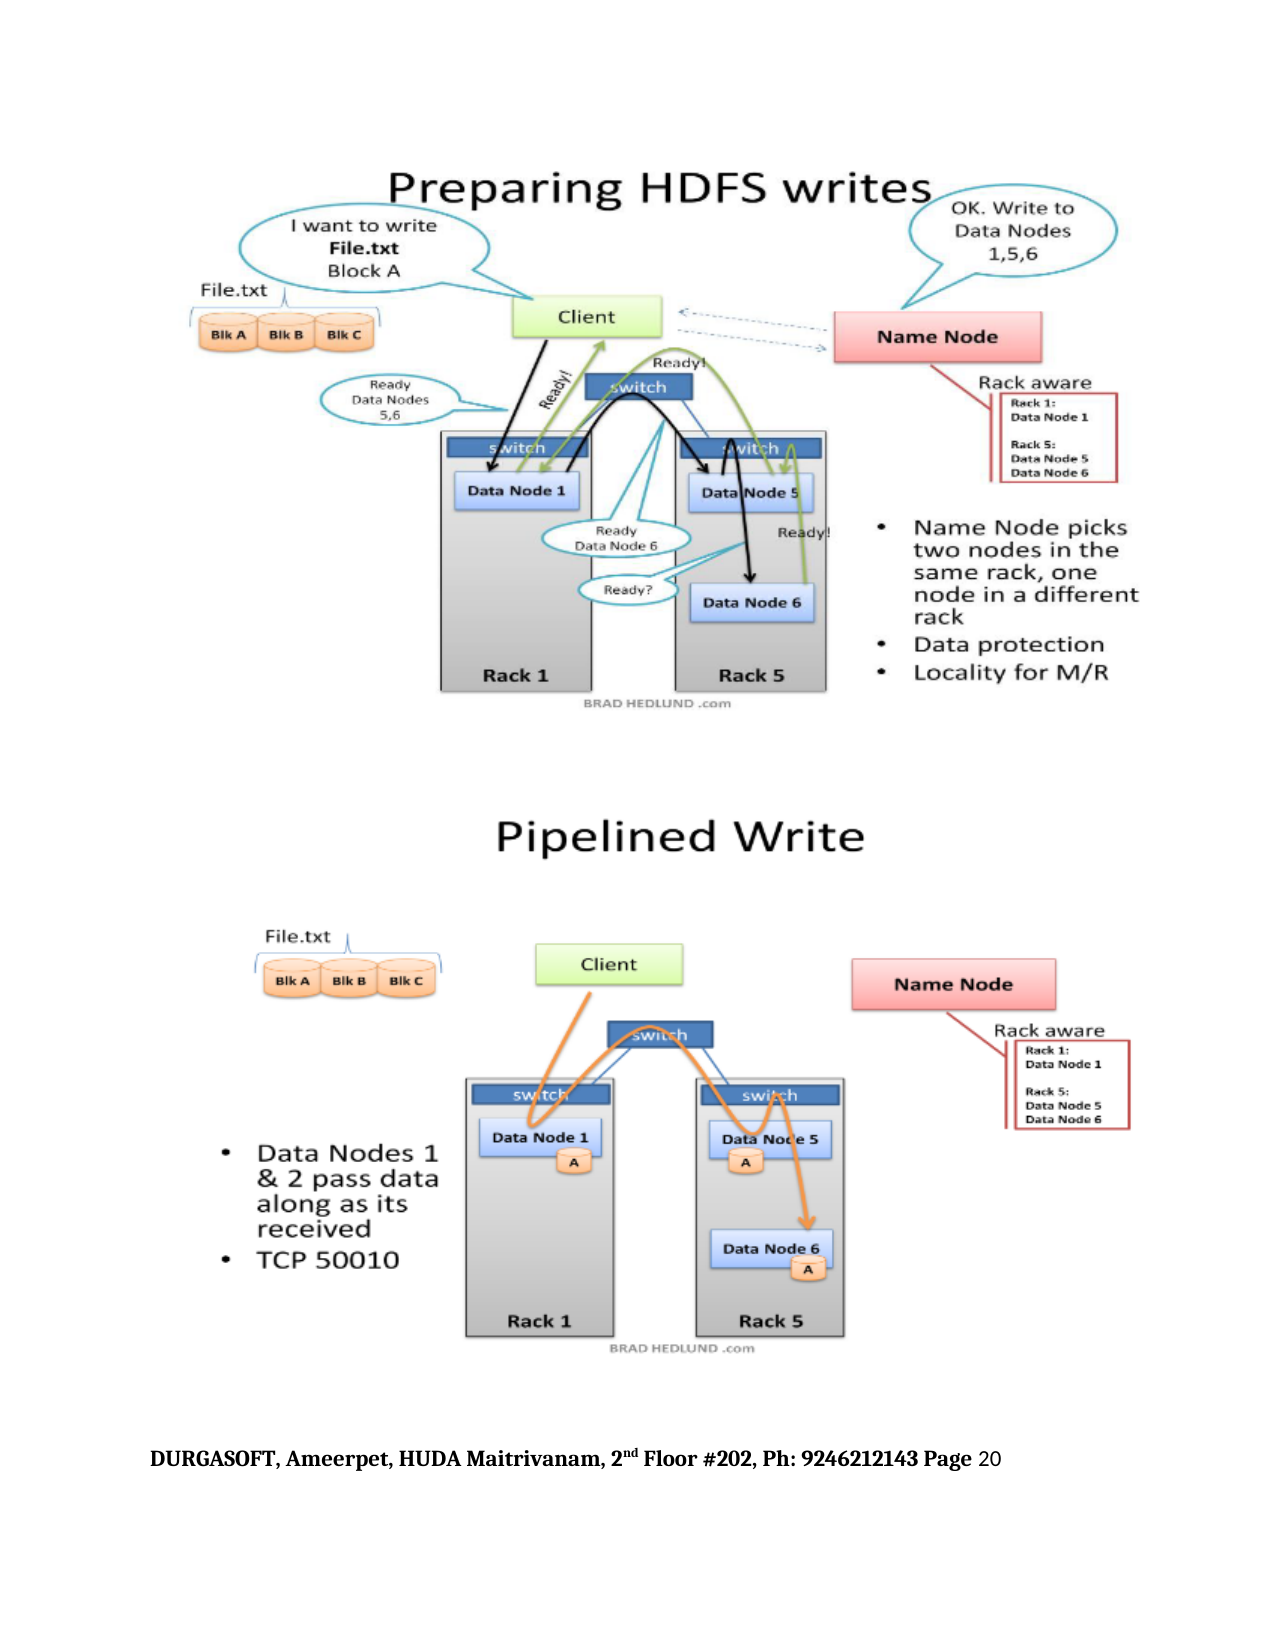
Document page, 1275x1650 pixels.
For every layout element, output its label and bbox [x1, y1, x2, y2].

picture [194, 798, 1168, 1364]
picture [164, 150, 1156, 718]
